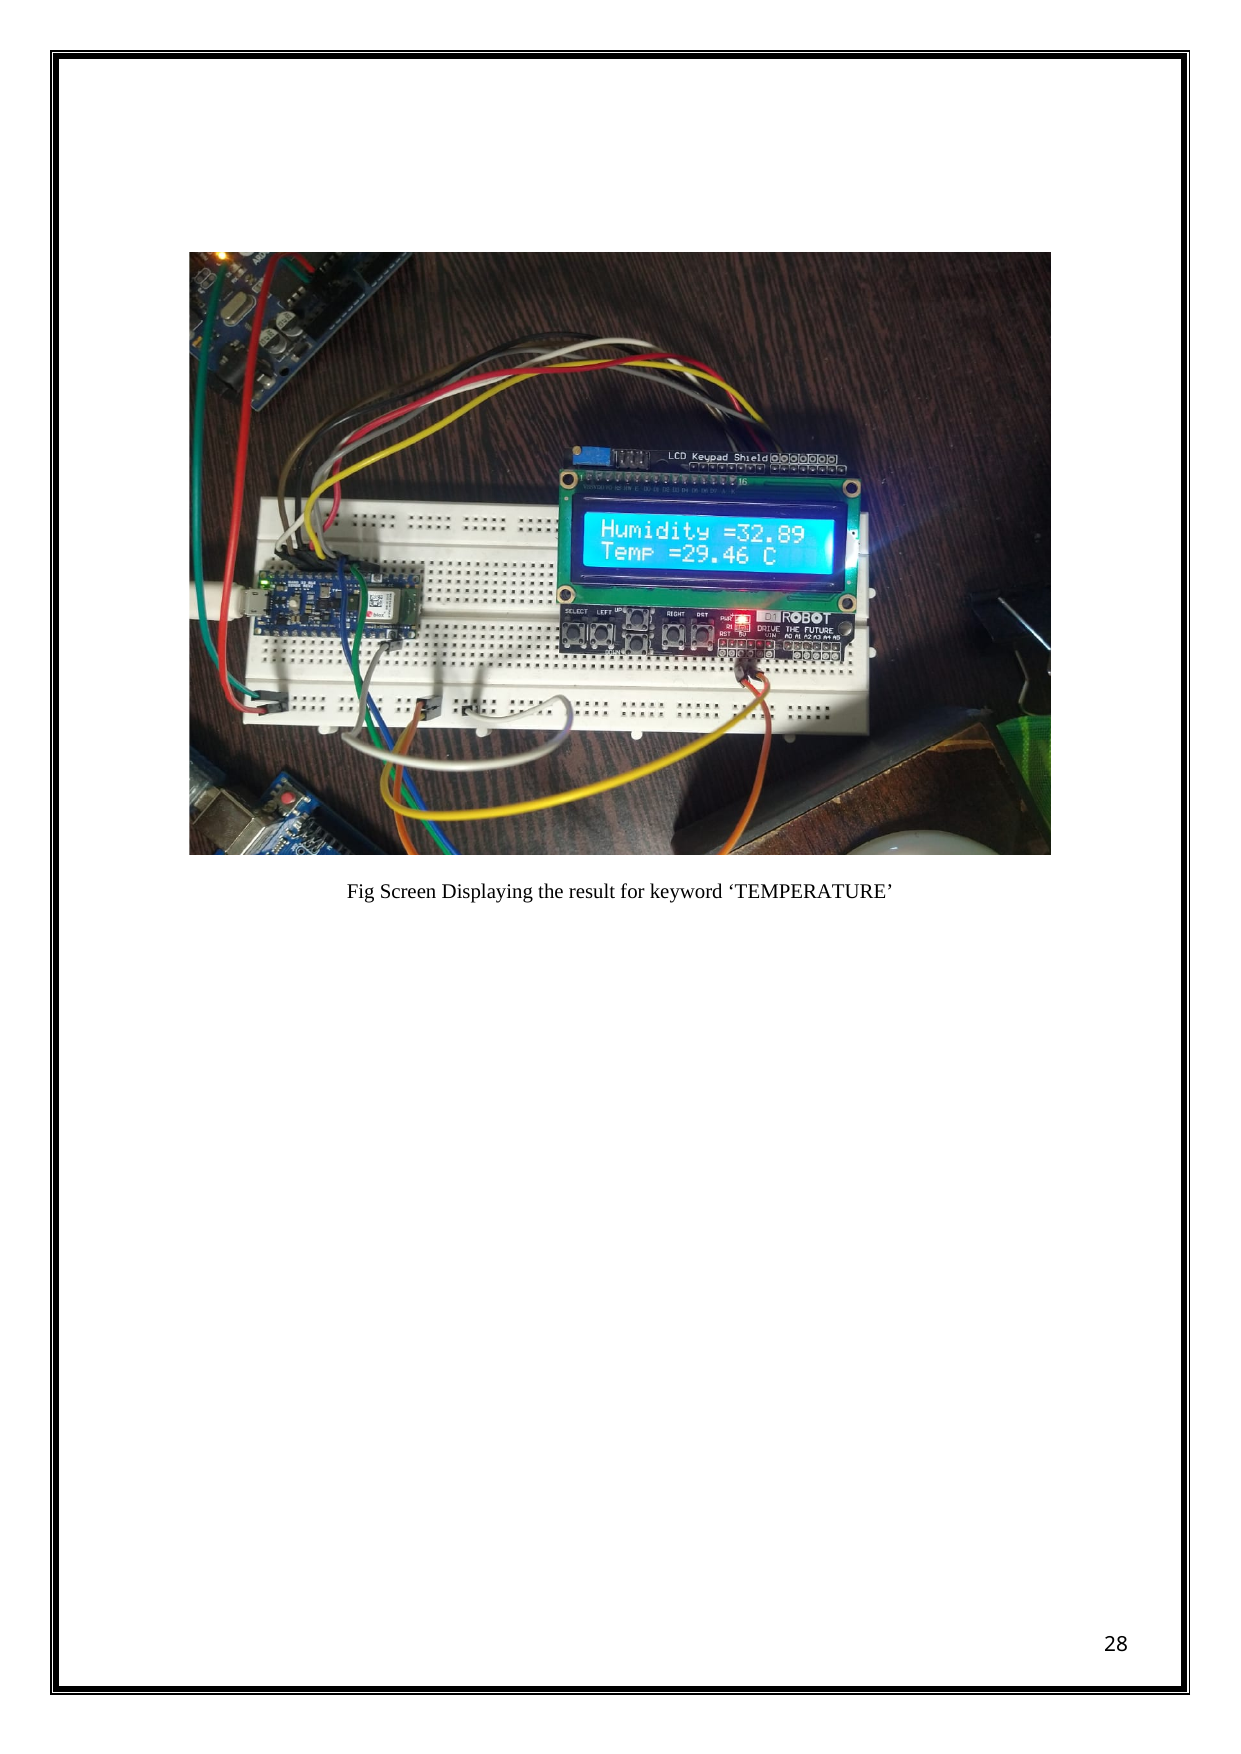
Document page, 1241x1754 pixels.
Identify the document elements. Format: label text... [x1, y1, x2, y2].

text Fig Screen Displaying the result for keyword ‘TEMPERATURE’ [112, 879, 1128, 903]
picture [189, 252, 1051, 855]
